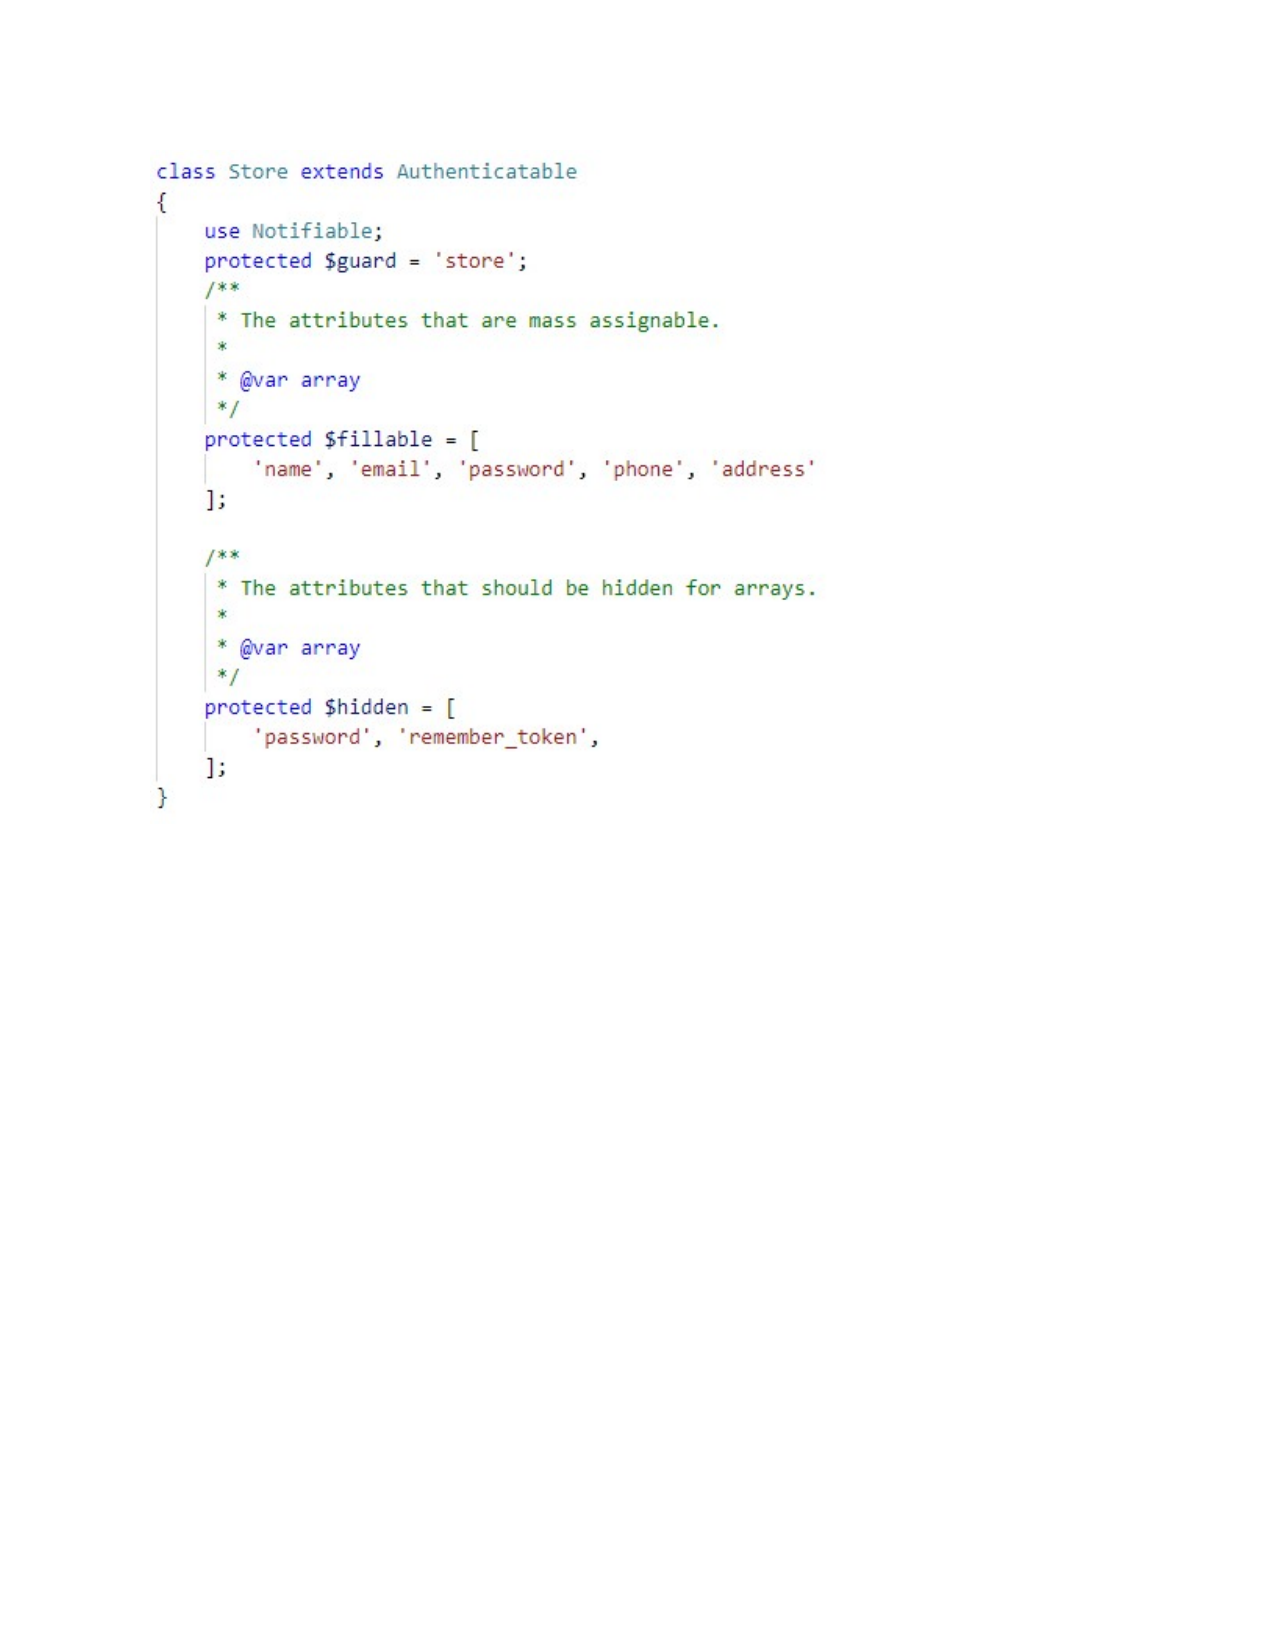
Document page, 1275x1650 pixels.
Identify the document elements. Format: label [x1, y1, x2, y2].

picture [150, 150, 1016, 824]
